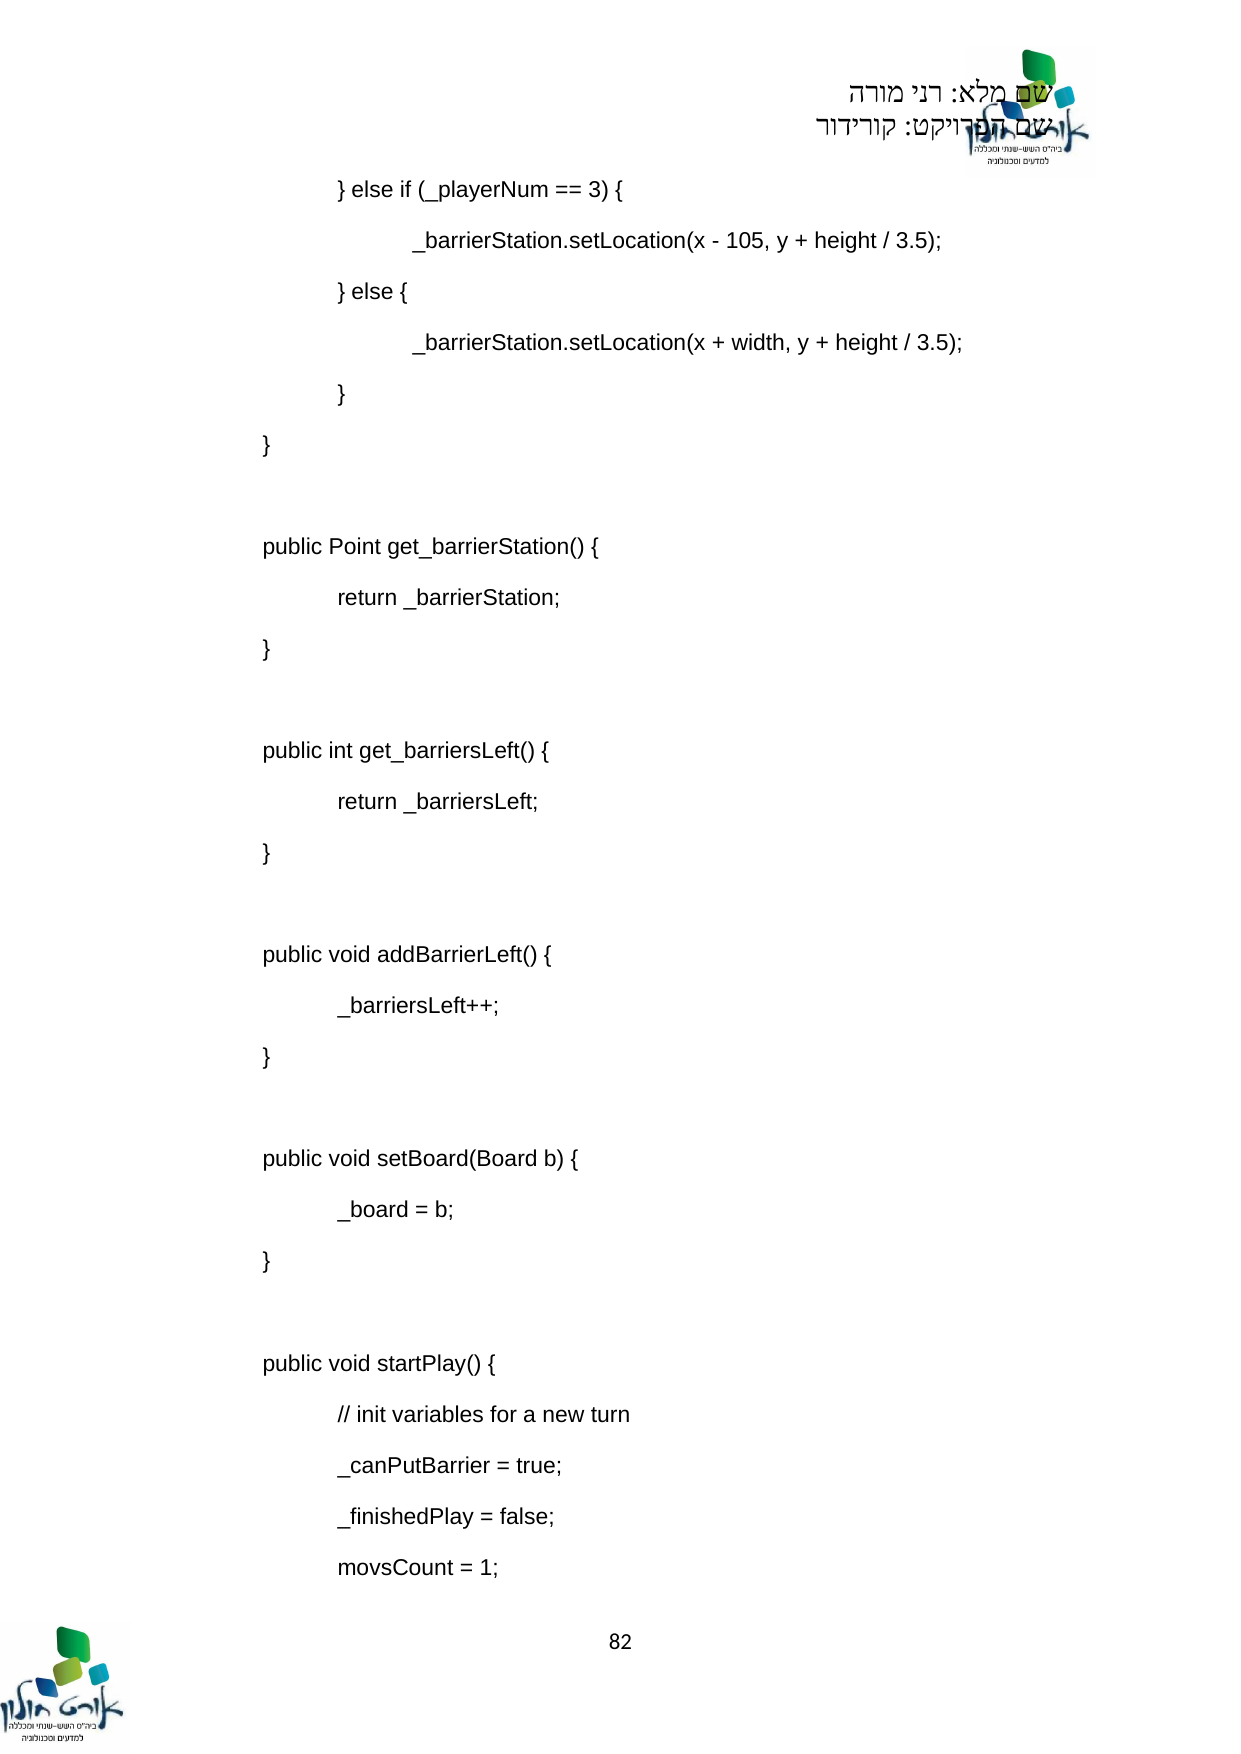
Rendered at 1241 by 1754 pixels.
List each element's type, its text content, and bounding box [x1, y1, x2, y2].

text } [187, 431, 1053, 457]
text public void addBarrierLeft() { [187, 941, 1053, 968]
text _barriersLeft++; [187, 992, 1053, 1019]
text } [187, 1043, 1053, 1070]
text _finishedPlay = false; [187, 1503, 1053, 1529]
text } [187, 839, 1053, 866]
text } [187, 380, 1053, 406]
text public void setBoard(Board b) { [187, 1145, 1053, 1172]
text _barrierStation.setLocation(x + width, y + height / 3.5); [187, 329, 1053, 355]
text return _barriersLeft; [187, 788, 1053, 814]
picture [965, 46, 1097, 178]
text public Point get_barrierStation() { [187, 533, 1053, 559]
text } else if (_playerNum == 3) { [187, 176, 1053, 202]
text // init variables for a new turn [187, 1401, 1053, 1427]
text public void startPlay() { [187, 1349, 1053, 1376]
text } [187, 1247, 1053, 1274]
text } [187, 635, 1053, 661]
text _barrierStation.setLocation(x - 105, y + height / 3.5); [187, 227, 1053, 253]
text _canPutBarrier = true; [187, 1452, 1053, 1478]
text public int get_barriersLeft() { [187, 737, 1053, 763]
text return _barrierStation; [187, 584, 1053, 610]
text _board = b; [187, 1196, 1053, 1223]
text movsCount = 1; [187, 1554, 1053, 1580]
text } else { [187, 278, 1053, 304]
picture [0, 1622, 131, 1754]
